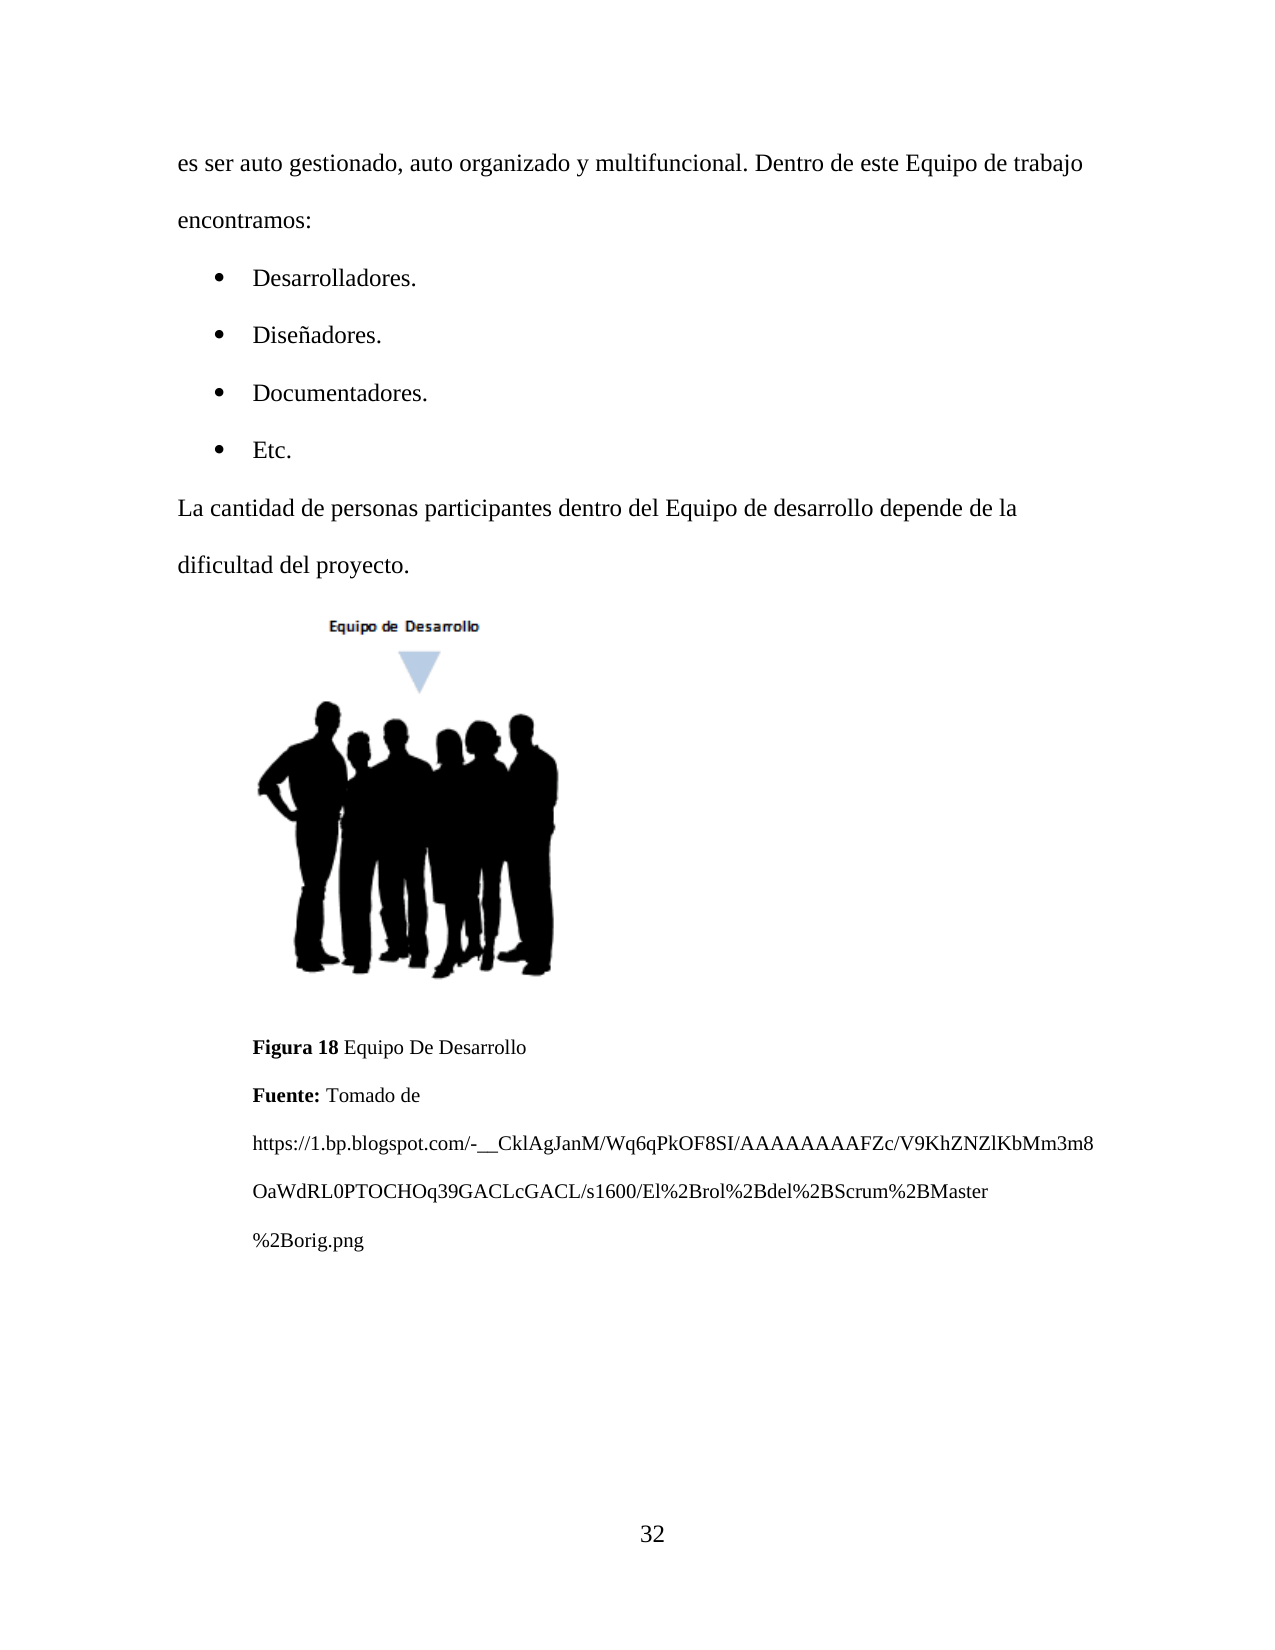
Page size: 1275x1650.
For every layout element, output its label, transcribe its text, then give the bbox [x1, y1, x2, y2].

list Documentadores. [215, 378, 1098, 406]
list Desarrolladores. [215, 263, 1098, 291]
text Figura 18 Equipo De Desarrollo [252, 1035, 1098, 1059]
list Diseñadores. [215, 320, 1098, 349]
picture [252, 607, 571, 1007]
text Fuente: Tomado de https://1.bp.blogspot.com/-__CklAgJanM/Wq6qPkOF8SI/AAAAAAAAFZc/V9KhZNZlKbMm3m8OaWdRL0PTOCHOq39GACLcGACL/s1600/El%2Brol%2Bdel%2BScrum%2BMaster%2Borig.png [252, 1083, 1098, 1252]
list Etc. [215, 435, 1098, 464]
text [177, 148, 1098, 234]
text La cantidad de personas participantes dentro del Equipo de desarrollo depende de la dificultad del proyecto. [177, 493, 1098, 579]
